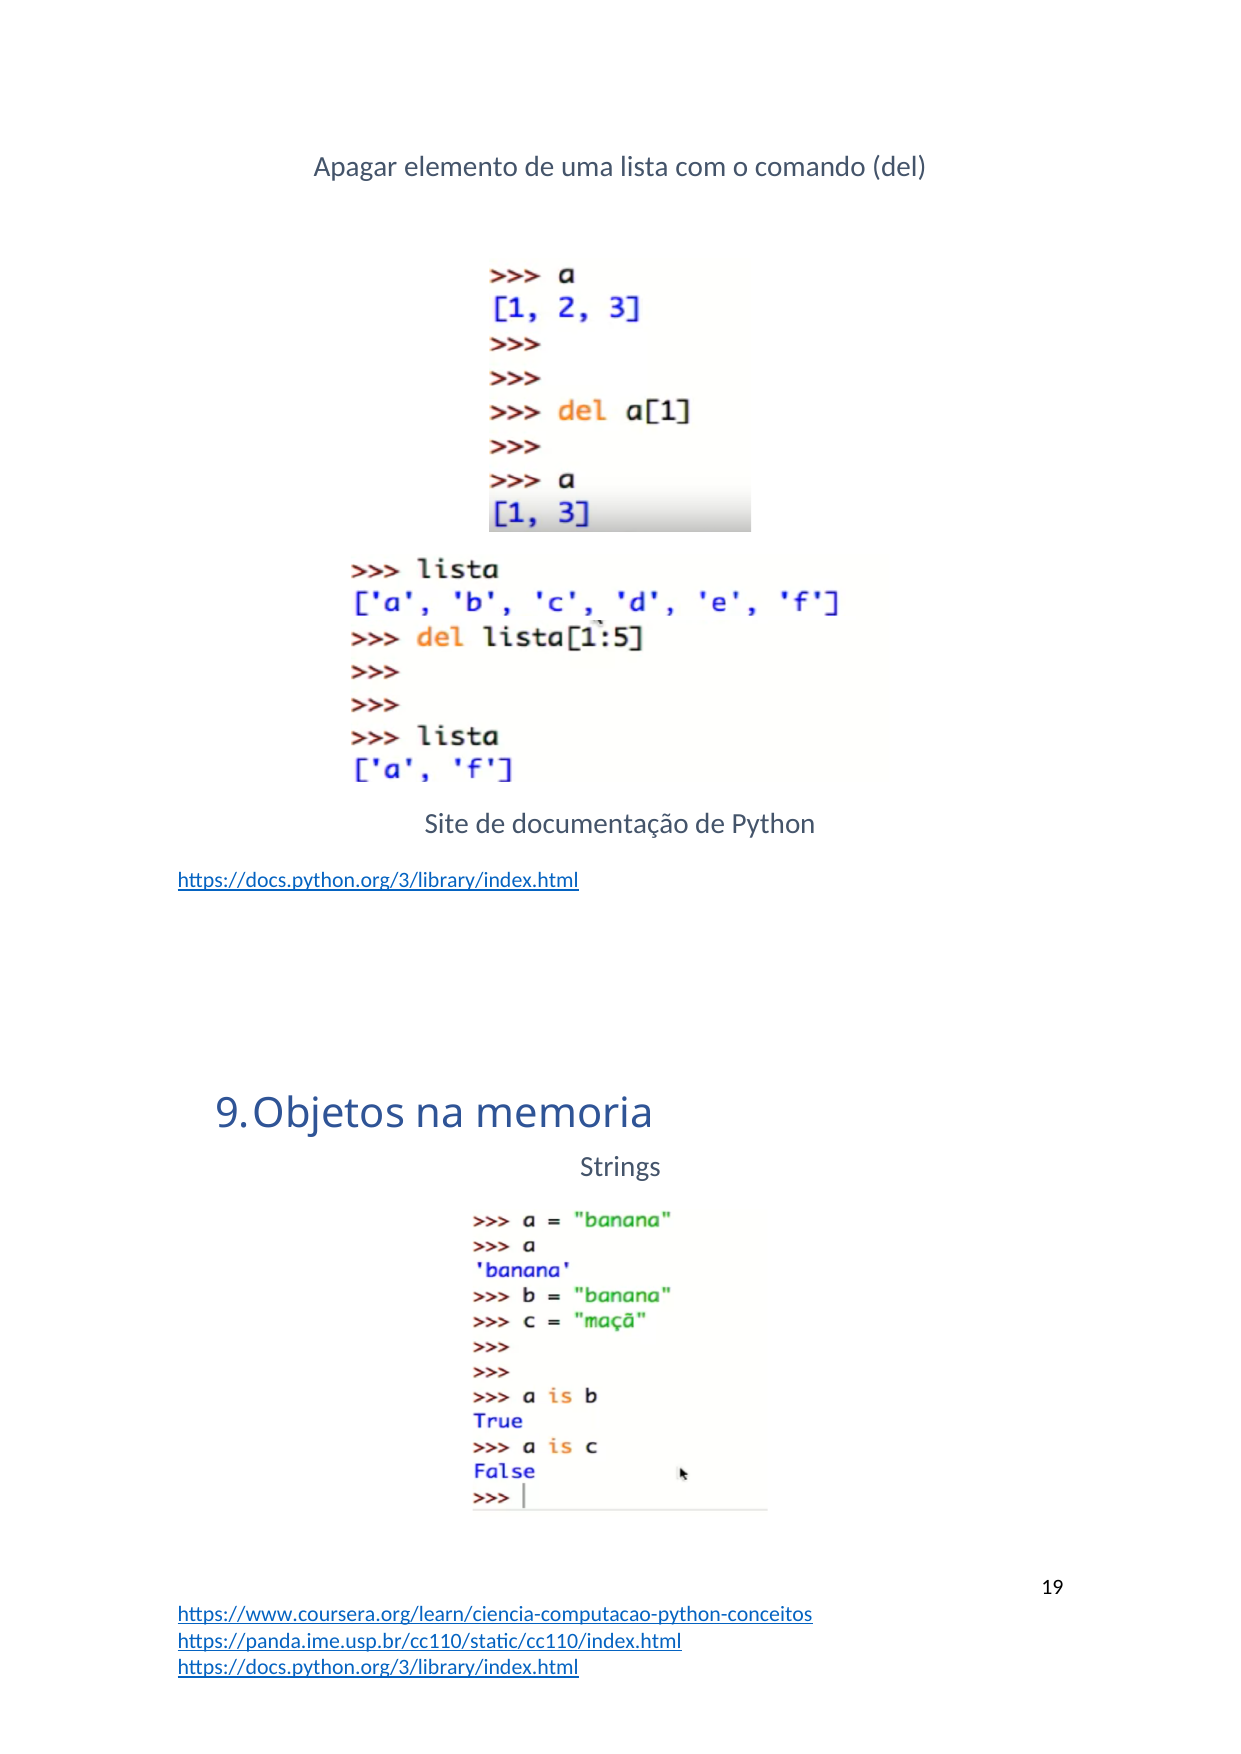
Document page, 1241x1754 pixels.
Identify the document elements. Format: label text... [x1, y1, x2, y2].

picture [472, 1209, 768, 1517]
picture [350, 554, 890, 782]
subtitle Site de documentação de Python [177, 805, 1063, 841]
subtitle Objetos na memoria [215, 1083, 1063, 1140]
text https://docs.python.org/3/library/index.html [177, 866, 1063, 893]
picture [489, 258, 752, 532]
subtitle Apagar elemento de uma lista com o comando (del) [177, 148, 1063, 183]
subtitle Strings [177, 1148, 1063, 1184]
